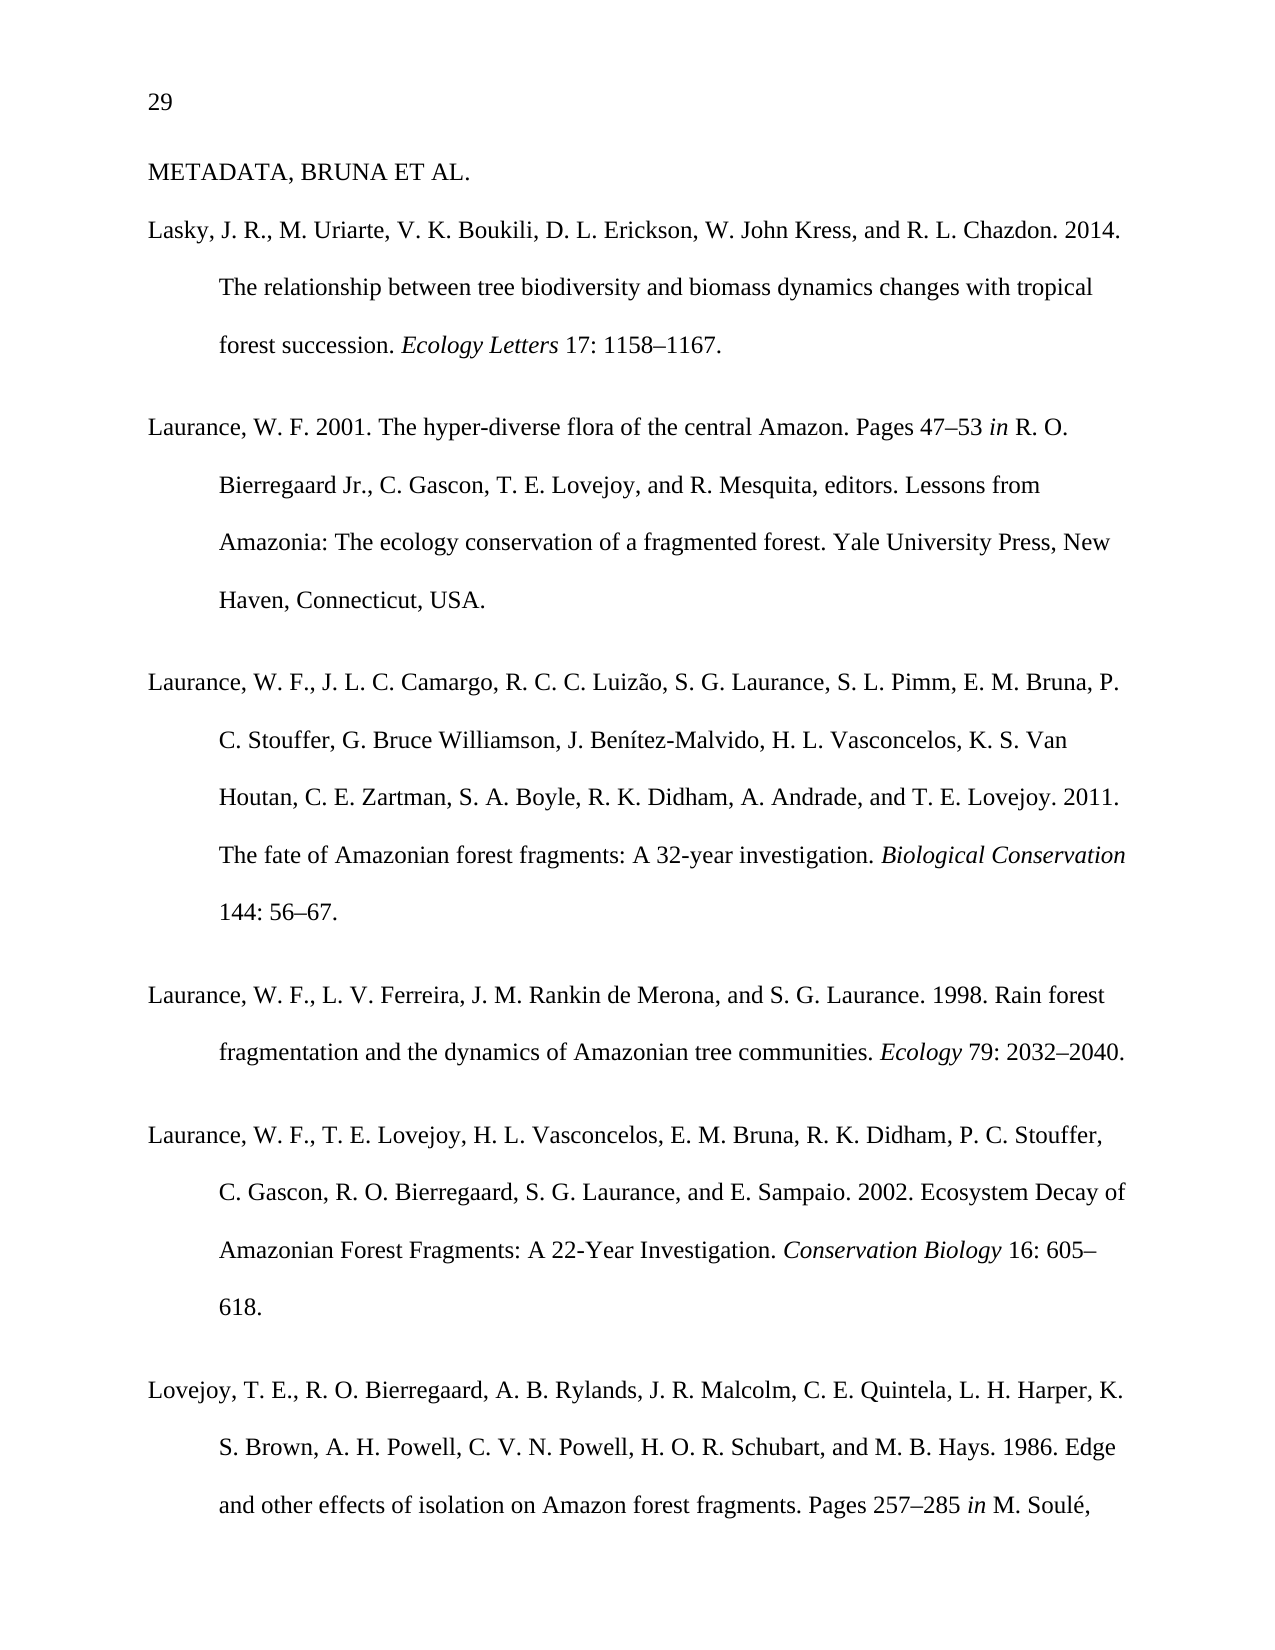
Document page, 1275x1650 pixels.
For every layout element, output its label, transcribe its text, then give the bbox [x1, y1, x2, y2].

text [148, 1375, 1127, 1519]
text Lasky, J. R., M. Uriarte, V. K. Boukili, D. L. Erickson, W. John Kress, and R. L. Chazdon. 2014. The relationship between tree biodiversity and biomass dynamics changes with tropical forest succession. Ecology Letters 17: 1158–1167. [148, 215, 1127, 359]
text Laurance, W. F., J. L. C. Camargo, R. C. C. Luizão, S. G. Laurance, S. L. Pimm, E. M. Bruna, P. C. Stouffer, G. Bruce Williamson, J. Benítez-Malvido, H. L. Vasconcelos, K. S. Van Houtan, C. E. Zartman, S. A. Boyle, R. K. Didham, A. Andrade, and T. E. Lovejoy. 2011. The fate of Amazonian forest fragments: A 32-year investigation. Biological Conservation 144: 56–67. [148, 667, 1127, 926]
text Laurance, W. F., T. E. Lovejoy, H. L. Vasconcelos, E. M. Bruna, R. K. Didham, P. C. Stouffer, C. Gascon, R. O. Bierregaard, S. G. Laurance, and E. Sampaio. 2002. Ecosystem Decay of Amazonian Forest Fragments: A 22-Year Investigation. Conservation Biology 16: 605–618. [148, 1120, 1127, 1321]
text Laurance, W. F., L. V. Ferreira, J. M. Rankin de Merona, and S. G. Laurance. 1998. Rain forest fragmentation and the dynamics of Amazonian tree communities. Ecology 79: 2032–2040. [148, 980, 1127, 1066]
text Laurance, W. F. 2001. The hyper-diverse flora of the central Amazon. Pages 47–53 in R. O. Bierregaard Jr., C. Gascon, T. E. Lovejoy, and R. Mesquita, editors. Lessons from Amazonia: The ecology conservation of a fragmented forest. Yale University Press, New Haven, Connecticut, USA. [148, 412, 1127, 614]
